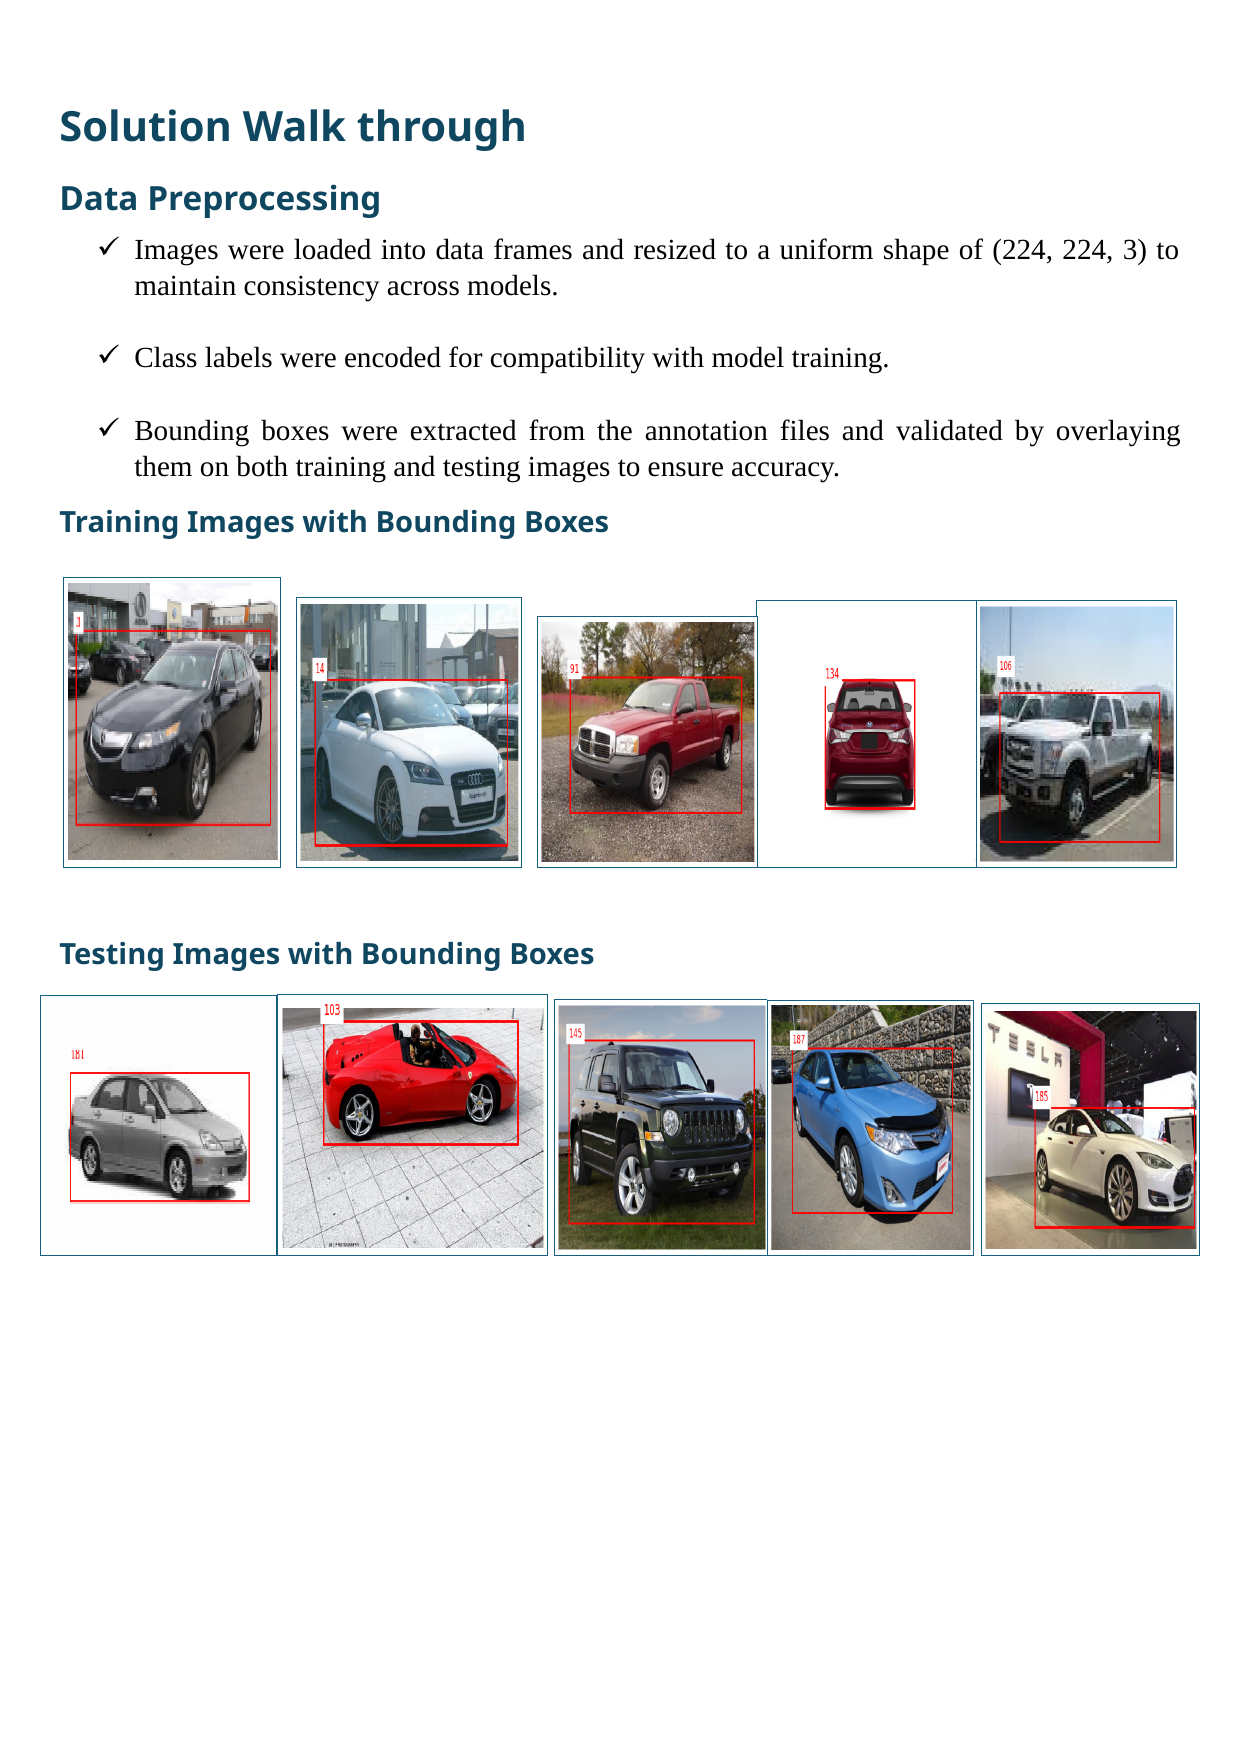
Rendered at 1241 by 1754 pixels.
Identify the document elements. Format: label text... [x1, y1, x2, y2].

subtitle Data Preprocessing [59, 174, 1181, 220]
list Bounding boxes were extracted from the annotation files and validated by overlaying them on both training and testing images to ensure accuracy. [97, 413, 1181, 482]
picture [768, 1001, 973, 1255]
picture [757, 601, 976, 867]
subtitle Testing Images with Bounding Boxes [59, 933, 1181, 973]
subtitle Training Images with Bounding Boxes [59, 502, 1181, 541]
list Class labels were encoded for compatibility with model training. [97, 340, 1181, 374]
picture [538, 617, 757, 867]
picture [555, 999, 974, 1255]
picture [297, 598, 521, 867]
picture [64, 578, 280, 867]
picture [41, 996, 276, 1255]
picture [278, 995, 547, 1255]
picture [982, 1004, 1199, 1255]
subtitle Solution Walk through [59, 97, 1181, 153]
list Images were loaded into data frames and resized to a uniform shape of (224, 224, 3) to maintain consistency across models. [97, 232, 1181, 302]
picture [977, 601, 1176, 867]
